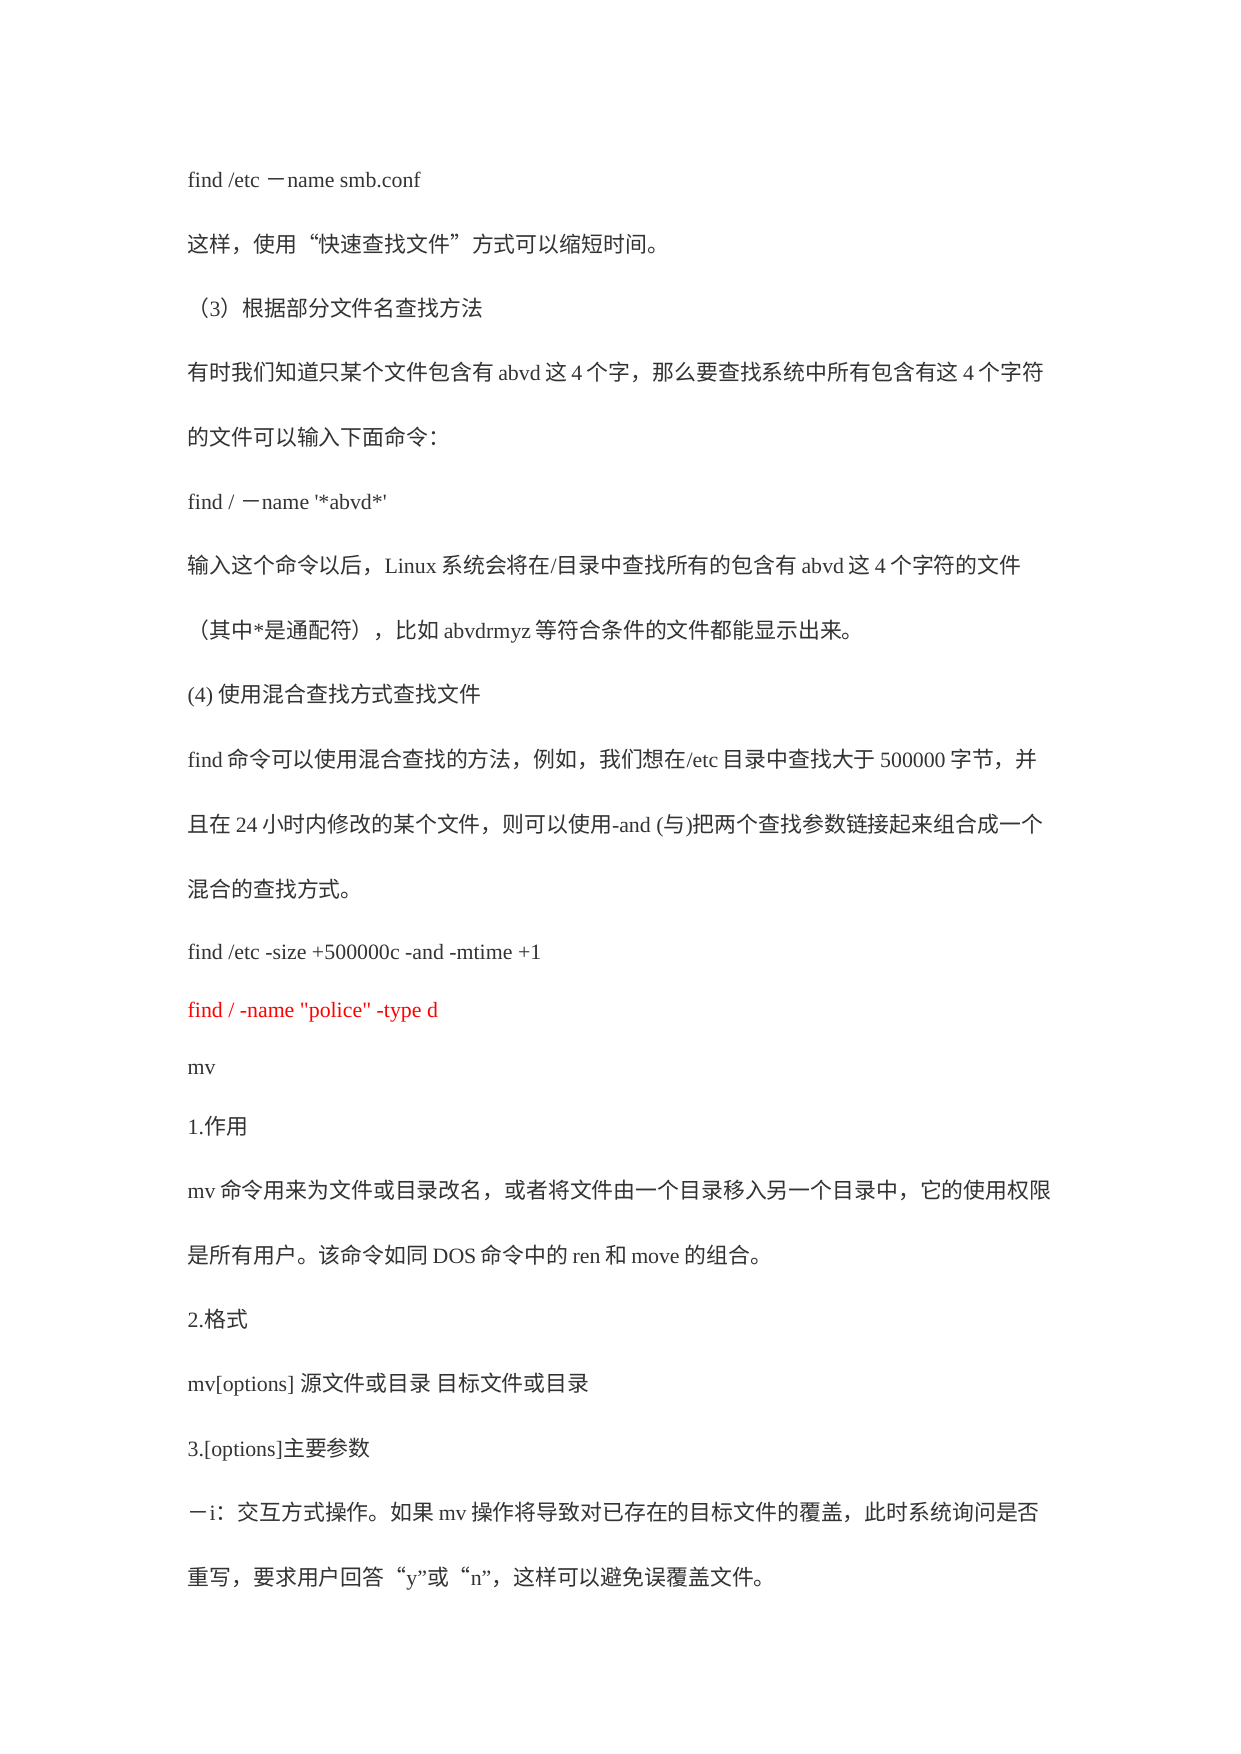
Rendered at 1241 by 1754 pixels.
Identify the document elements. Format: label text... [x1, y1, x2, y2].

text 这样，使用“快速查找文件”方式可以缩短时间。 [187, 226, 1053, 259]
text 输入这个命令以后，Linux系统会将在/目录中查找所有的包含有abvd这4个字符的文件（其中*是通配符），比如abvdrmyz等符合条件的文件都能显示出来。 [187, 548, 1053, 645]
text find / -name "police" -type d [187, 993, 1053, 1026]
text mv [187, 1051, 1053, 1083]
text 有时我们知道只某个文件包含有abvd这4个字，那么要查找系统中所有包含有这4个字符的文件可以输入下面命令： [187, 354, 1053, 452]
text find /etc －name smb.conf [187, 162, 1053, 194]
text 1.作用 [187, 1108, 1053, 1141]
text －i：交互方式操作。如果mv操作将导致对已存在的目标文件的覆盖，此时系统询问是否重写，要求用户回答“y”或“n”，这样可以避免误覆盖文件。 [187, 1494, 1053, 1592]
text find /etc -size +500000c -and -mtime +1 [187, 935, 1053, 968]
text （3）根据部分文件名查找方法 [187, 290, 1053, 323]
text 3.[options]主要参数 [187, 1430, 1053, 1463]
text mv[options] 源文件或目录 目标文件或目录 [187, 1366, 1053, 1398]
text (4) 使用混合查找方式查找文件 [187, 677, 1053, 709]
text find / －name '*abvd*' [187, 484, 1053, 516]
text find命令可以使用混合查找的方法，例如，我们想在/etc目录中查找大于500000字节，并且在24小时内修改的某个文件，则可以使用-and (与)把两个查找参数链接起来组合成一个混合的查找方式。 [187, 741, 1053, 904]
text 2.格式 [187, 1302, 1053, 1334]
text mv命令用来为文件或目录改名，或者将文件由一个目录移入另一个目录中，它的使用权限是所有用户。该命令如同DOS命令中的ren和move的组合。 [187, 1173, 1053, 1270]
